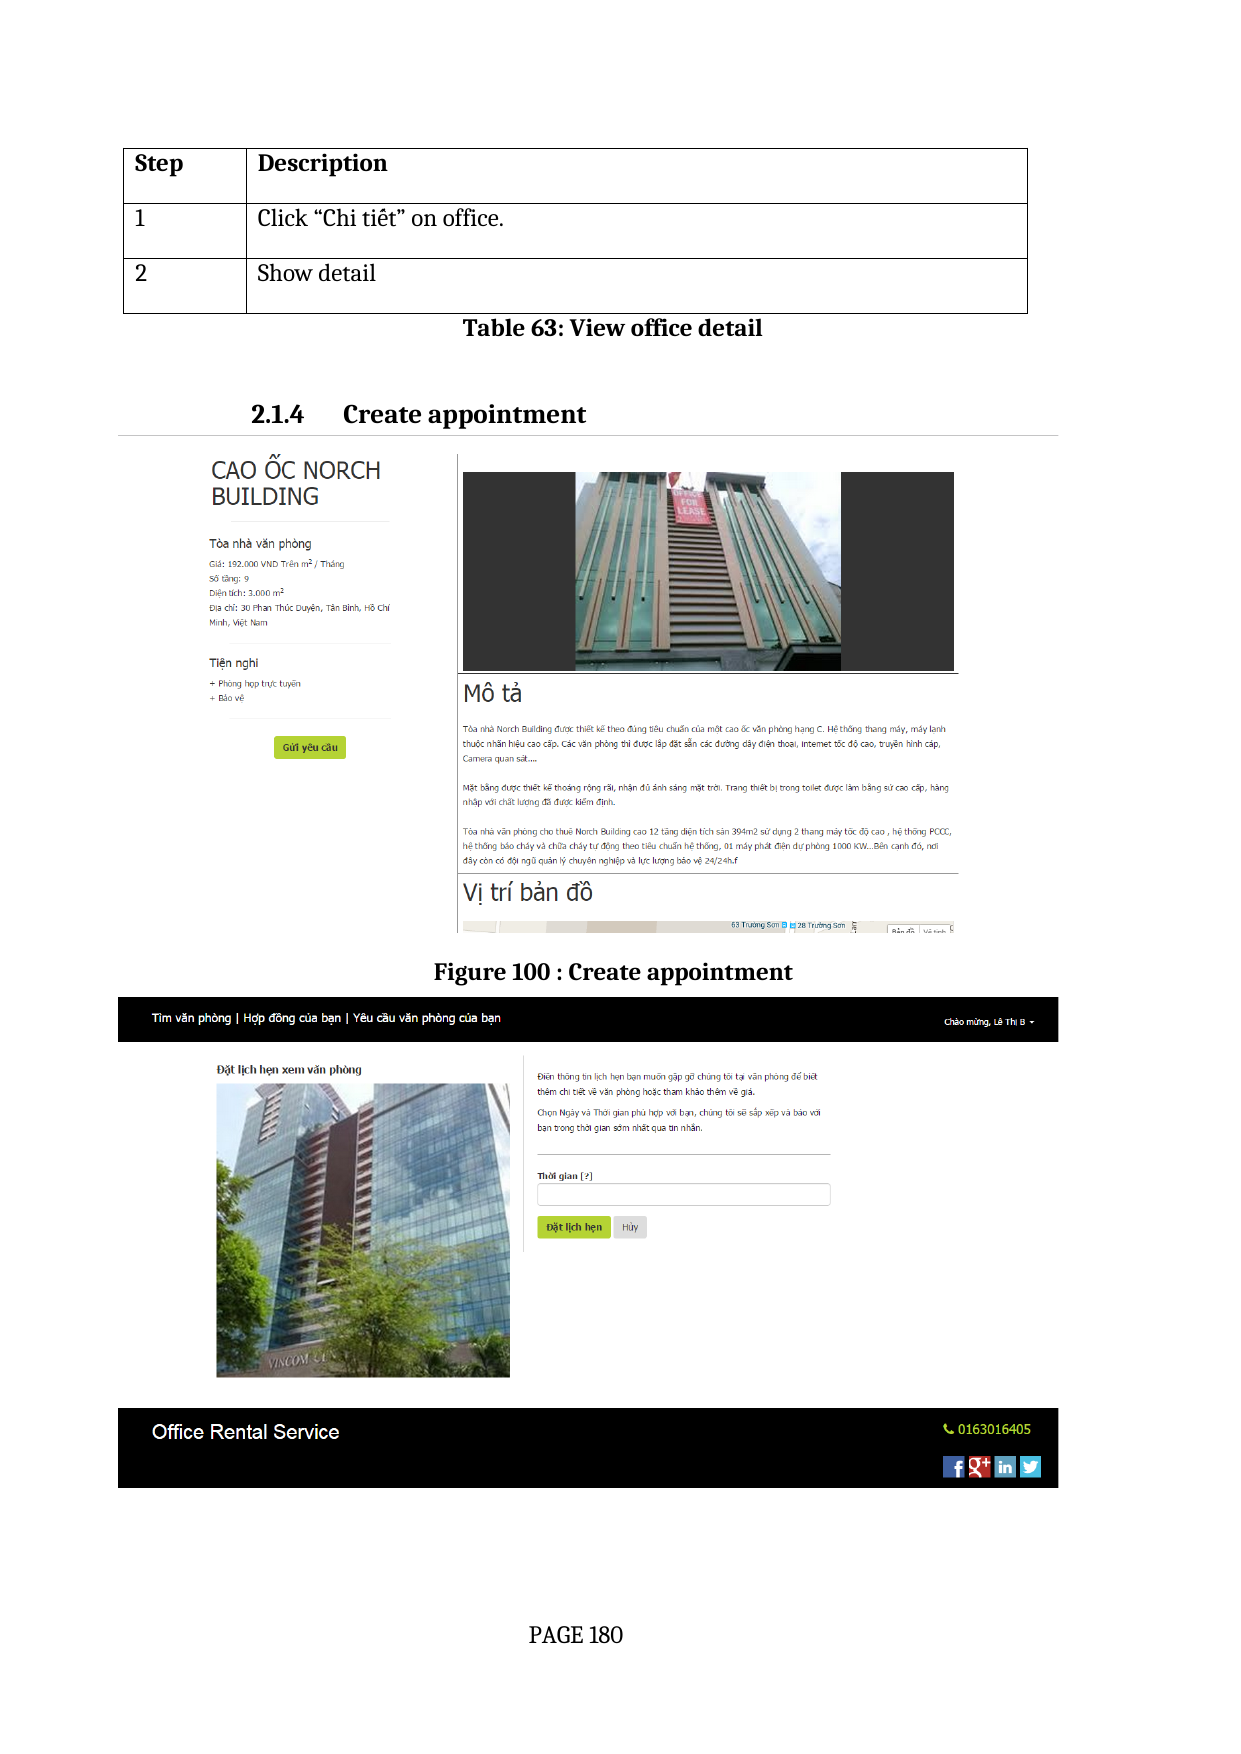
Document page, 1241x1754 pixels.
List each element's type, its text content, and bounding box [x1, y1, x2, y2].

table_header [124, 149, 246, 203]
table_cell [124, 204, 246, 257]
picture [118, 989, 1059, 1488]
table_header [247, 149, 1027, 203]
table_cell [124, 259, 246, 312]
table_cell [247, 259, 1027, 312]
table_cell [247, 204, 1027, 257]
picture [118, 435, 1059, 933]
subtitle Create appointment [251, 399, 1033, 430]
